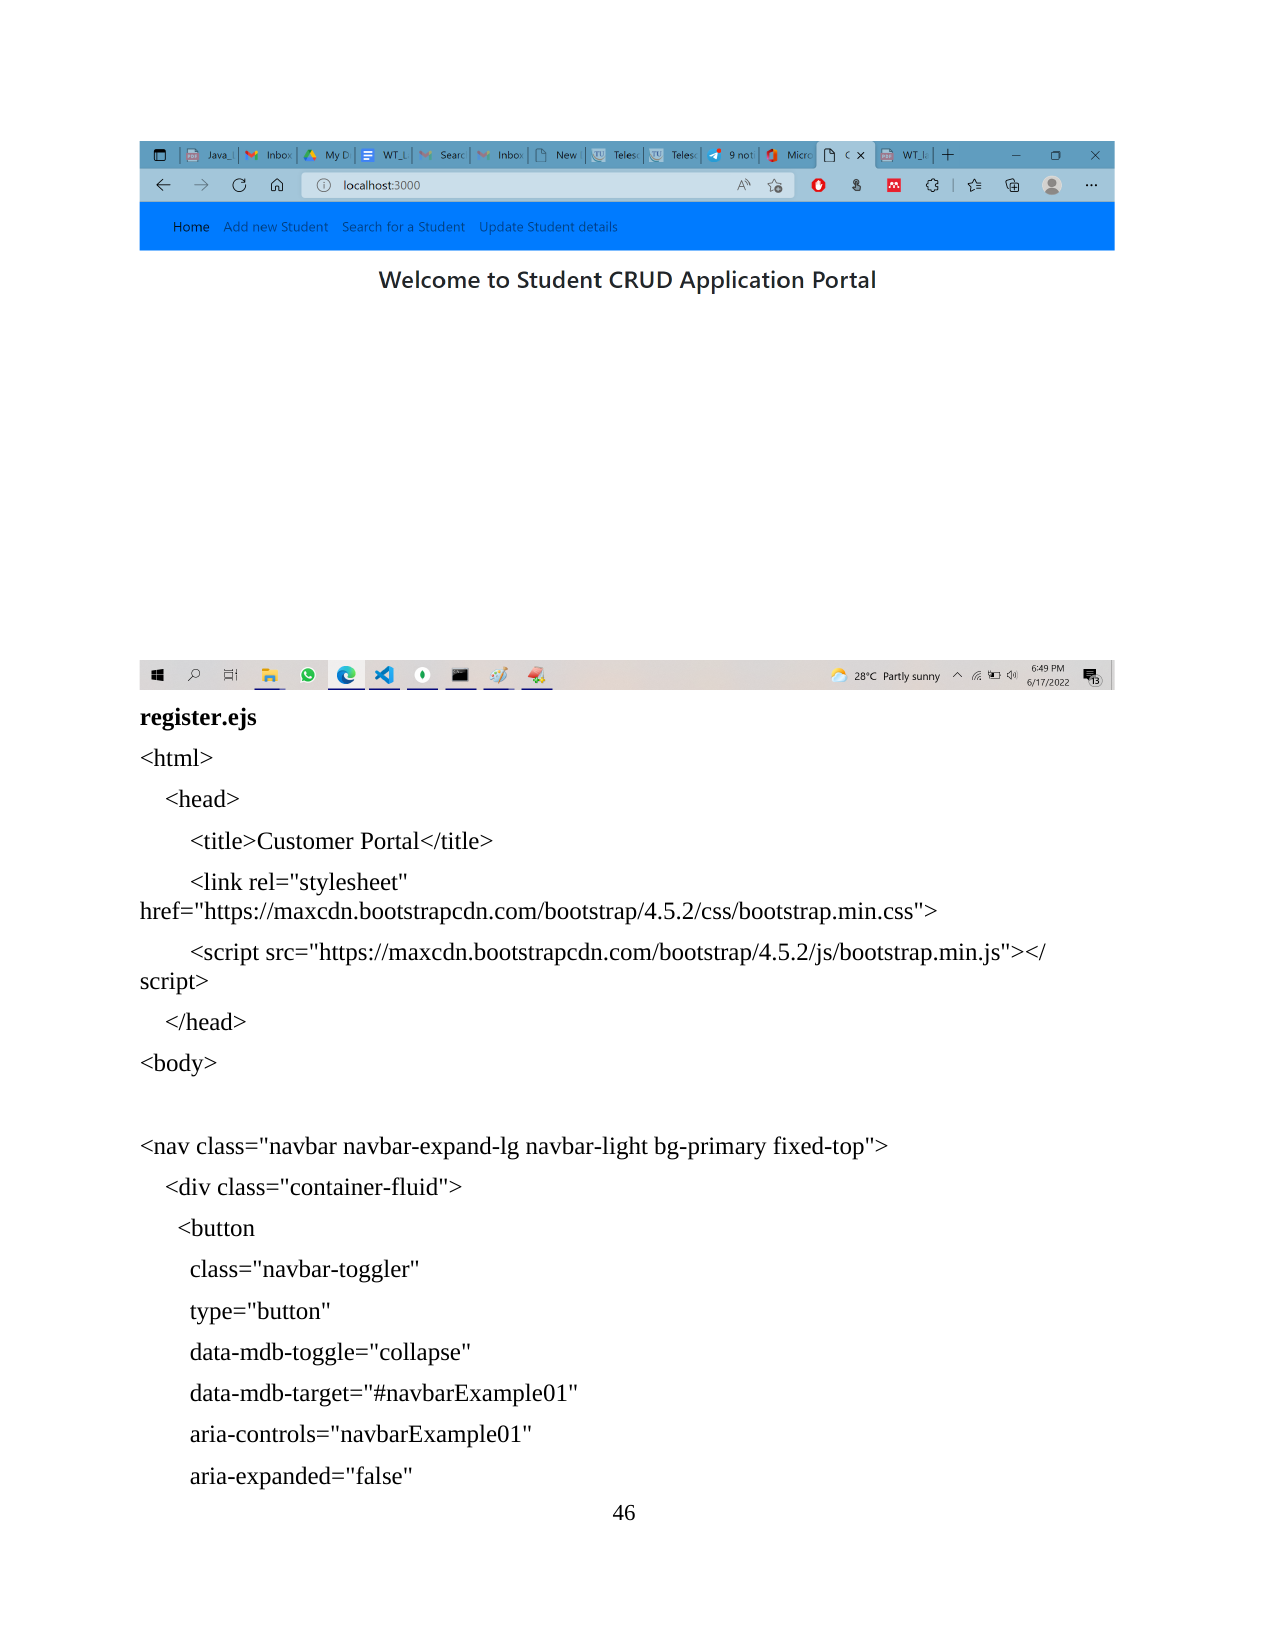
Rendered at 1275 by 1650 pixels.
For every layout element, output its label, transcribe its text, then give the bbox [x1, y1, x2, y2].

text data-mdb-toggle="collapse" [139, 1337, 1108, 1366]
text <html> [139, 743, 1108, 772]
text <button [139, 1213, 1108, 1242]
text <script src="https://maxcdn.bootstrapcdn.com/bootstrap/4.5.2/js/bootstrap.min.js"></script> [139, 937, 1108, 994]
text <link rel="stylesheet" href="https://maxcdn.bootstrapcdn.com/bootstrap/4.5.2/css/bootstrap.min.css"> [139, 867, 1108, 924]
text register.ejs [139, 702, 1108, 731]
text data-mdb-target="#navbarExample01" [139, 1378, 1108, 1407]
text <div class="container-fluid"> [139, 1172, 1108, 1201]
text aria-controls="navbarExample01" [139, 1419, 1108, 1448]
text <head> [139, 784, 1108, 813]
text </head> [139, 1007, 1108, 1036]
picture [139, 141, 1115, 690]
text type="button" [139, 1296, 1108, 1324]
text <nav class="navbar navbar-expand-lg navbar-light bg-primary fixed-top"> [139, 1131, 1108, 1159]
text <title>Customer Portal</title> [139, 826, 1108, 854]
text class="navbar-toggler" [139, 1254, 1108, 1283]
text <body> [139, 1048, 1108, 1077]
text aria-expanded="false" [139, 1461, 1108, 1489]
